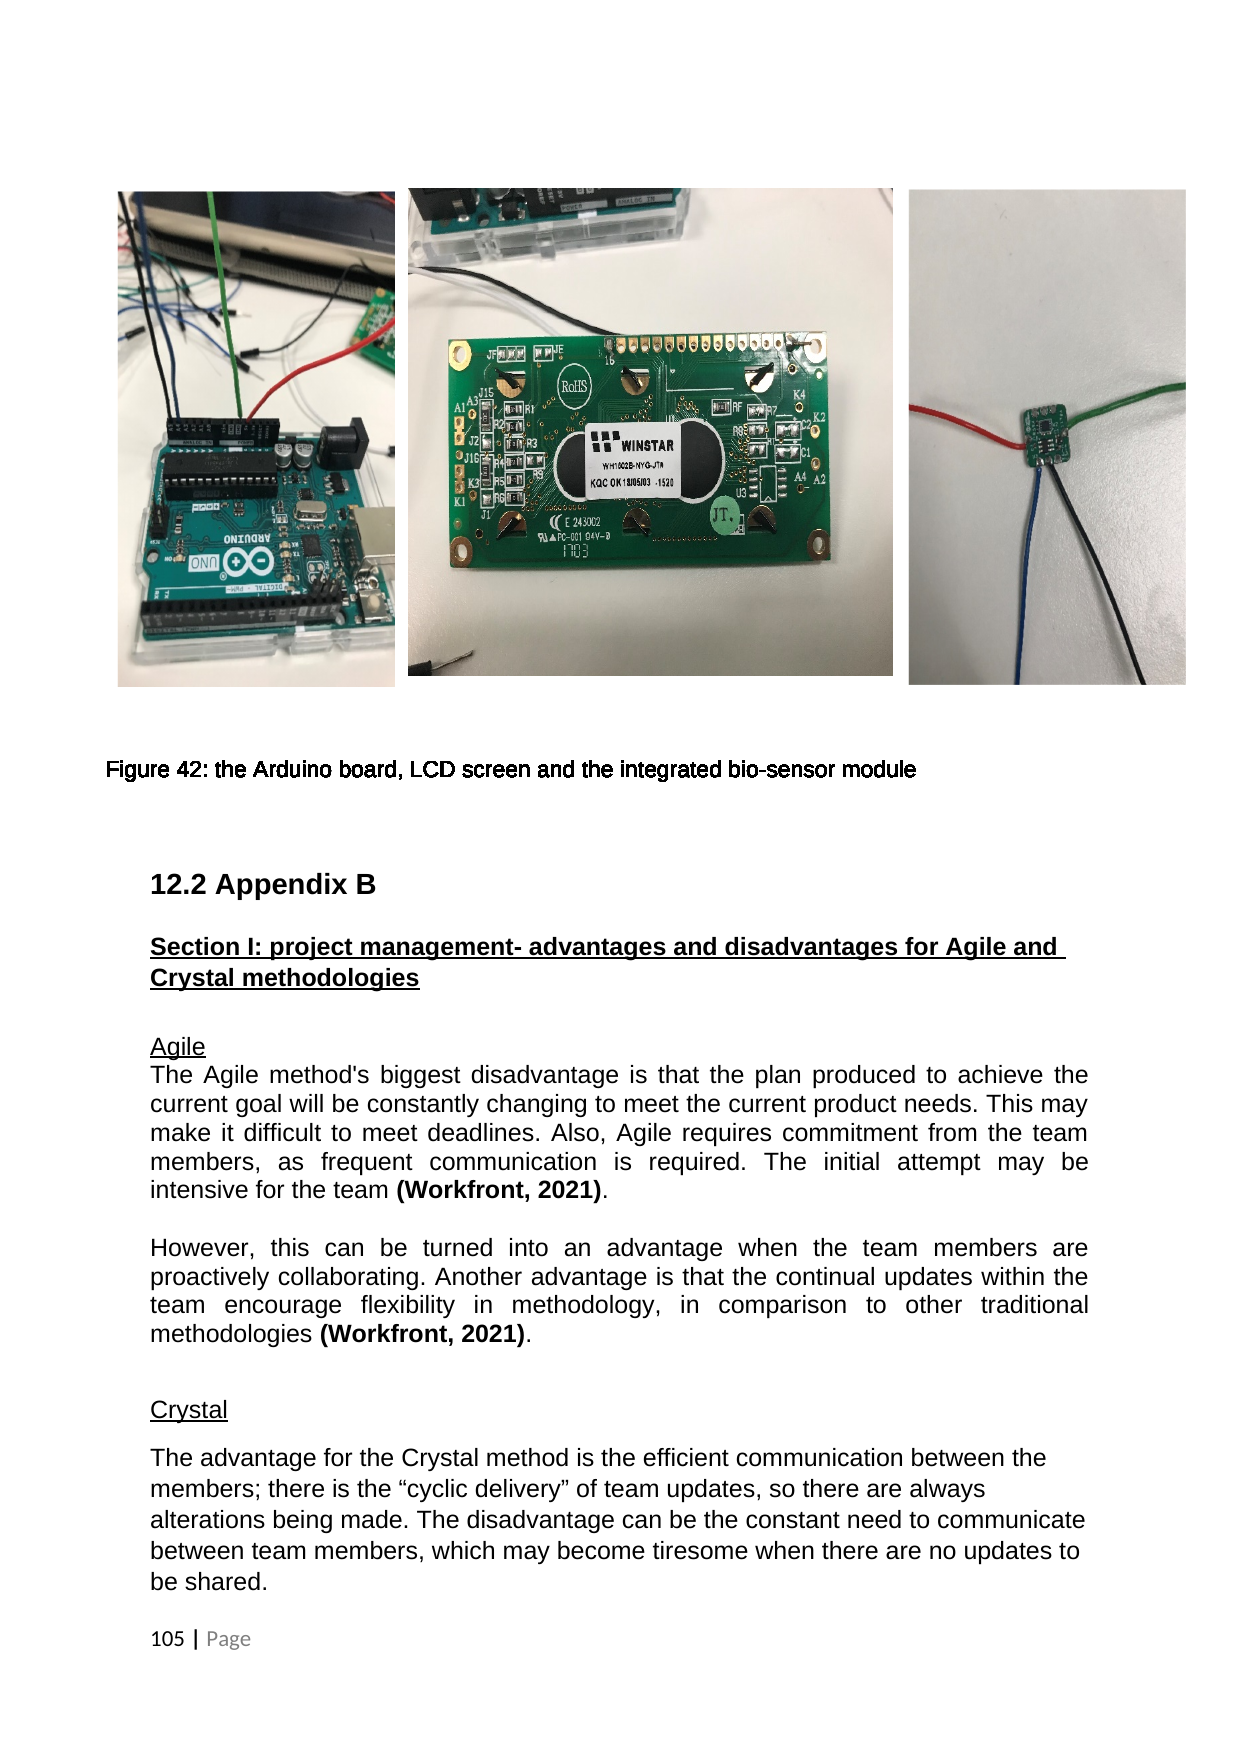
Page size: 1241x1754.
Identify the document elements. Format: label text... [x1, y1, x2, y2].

text However, this can be turned into an advantage when the team members are proactively collaborating. Another advantage is that the continual updates within the team encourage flexibility in methodology, in comparison to other traditional methodologies (Workfront, 2021). [150, 1233, 1090, 1348]
picture [408, 188, 893, 676]
picture [909, 190, 1185, 684]
text The Agile method's biggest disadvantage is that the plan produced to achieve the current goal will be constantly changing to meet the current product needs. This may make it difficult to meet deadlines. Also, Agile requires commitment from the team members, as frequent communication is required. The initial attempt may be intensive for the team (Workfront, 2021). [150, 1060, 1090, 1204]
picture [118, 192, 395, 687]
subtitle Section I: project management- advantages and disadvantages for Agile and Crystal methodologies [150, 932, 1090, 992]
text Agile [150, 1031, 1090, 1060]
text Crystal [150, 1395, 1090, 1424]
subtitle 12.2 Appendix B [150, 801, 1090, 901]
text The advantage for the Crystal method is the efficient communication between the members; there is the “cyclic delivery” of team updates, so there are always alterations being made. The disadvantage can be the constant need to communicate between team members, which may become tiresome when there are no updates to be shared. [150, 1443, 1090, 1596]
